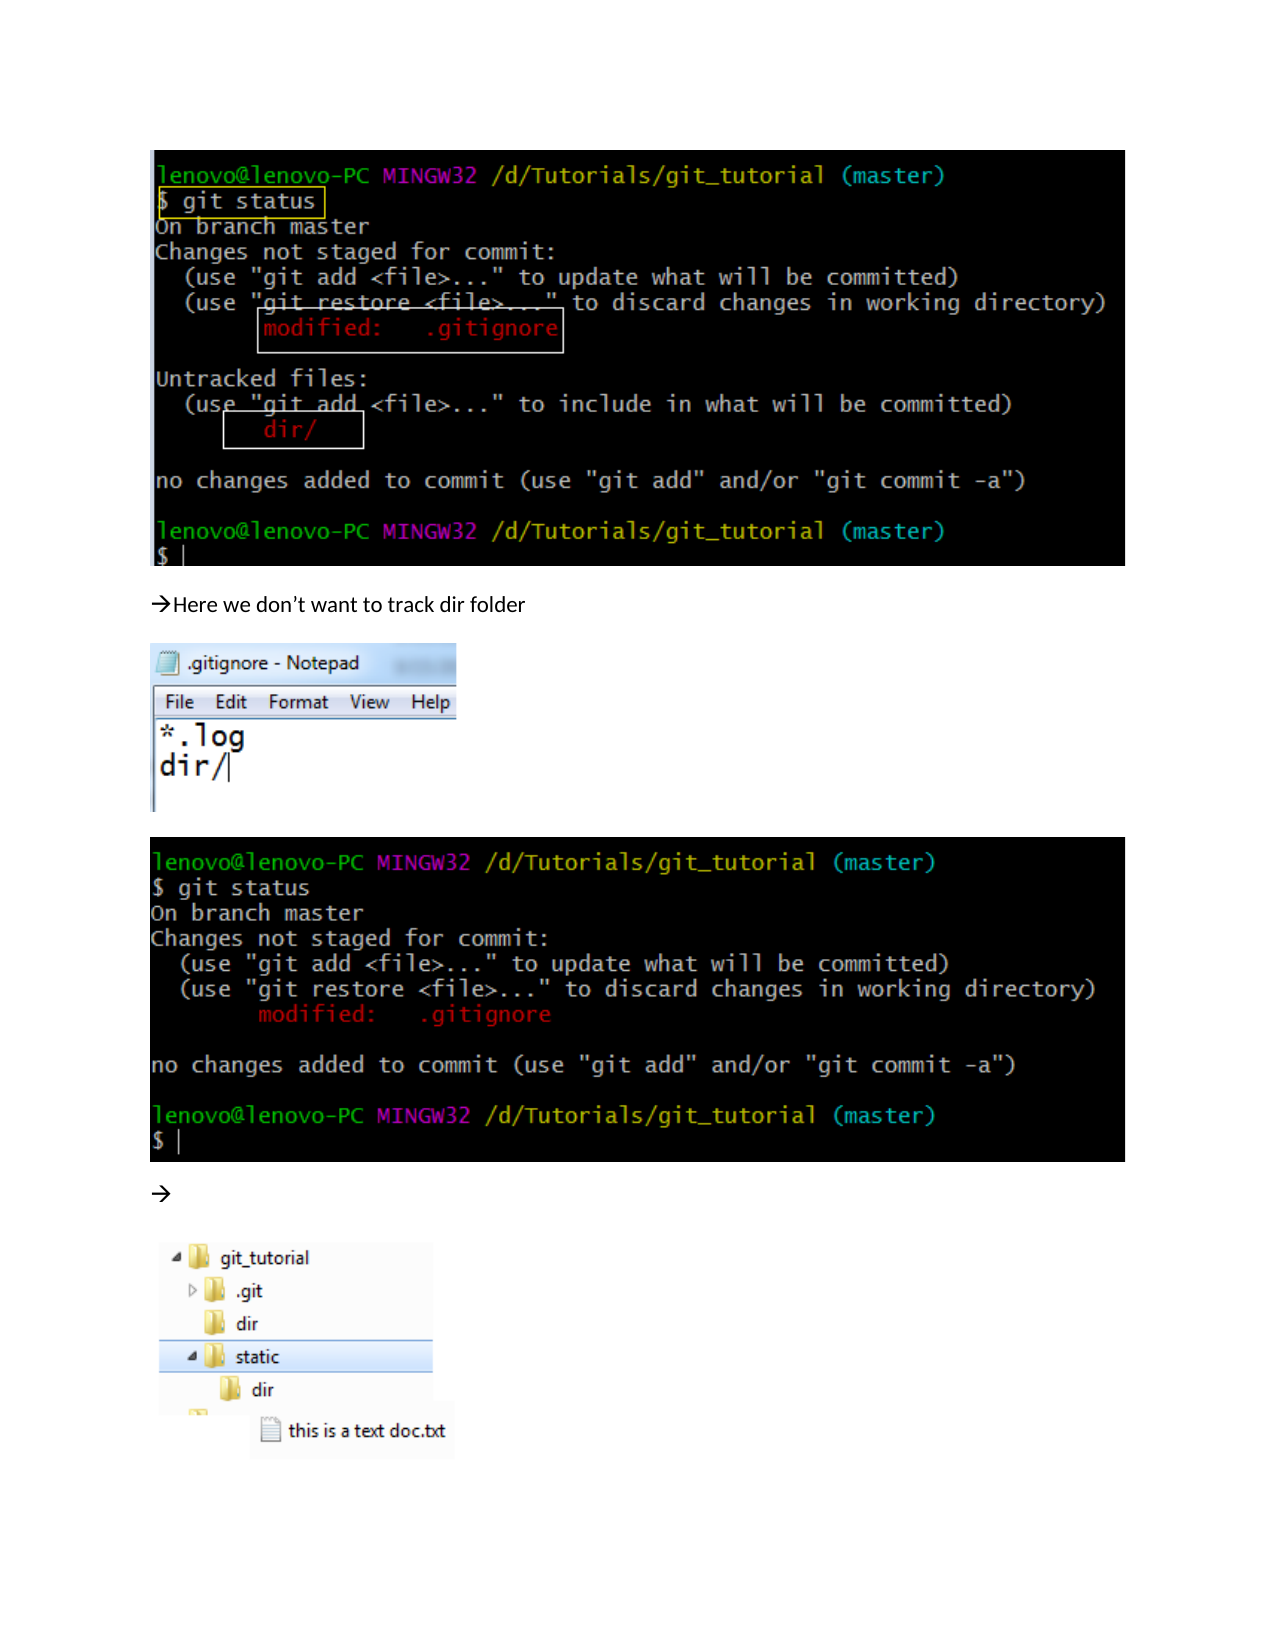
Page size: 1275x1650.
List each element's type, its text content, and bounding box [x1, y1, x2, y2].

picture [150, 837, 1125, 1162]
text Here we don’t want to track dir folder [150, 590, 1125, 618]
picture [150, 1231, 455, 1472]
picture [150, 150, 1125, 566]
picture [150, 643, 457, 812]
